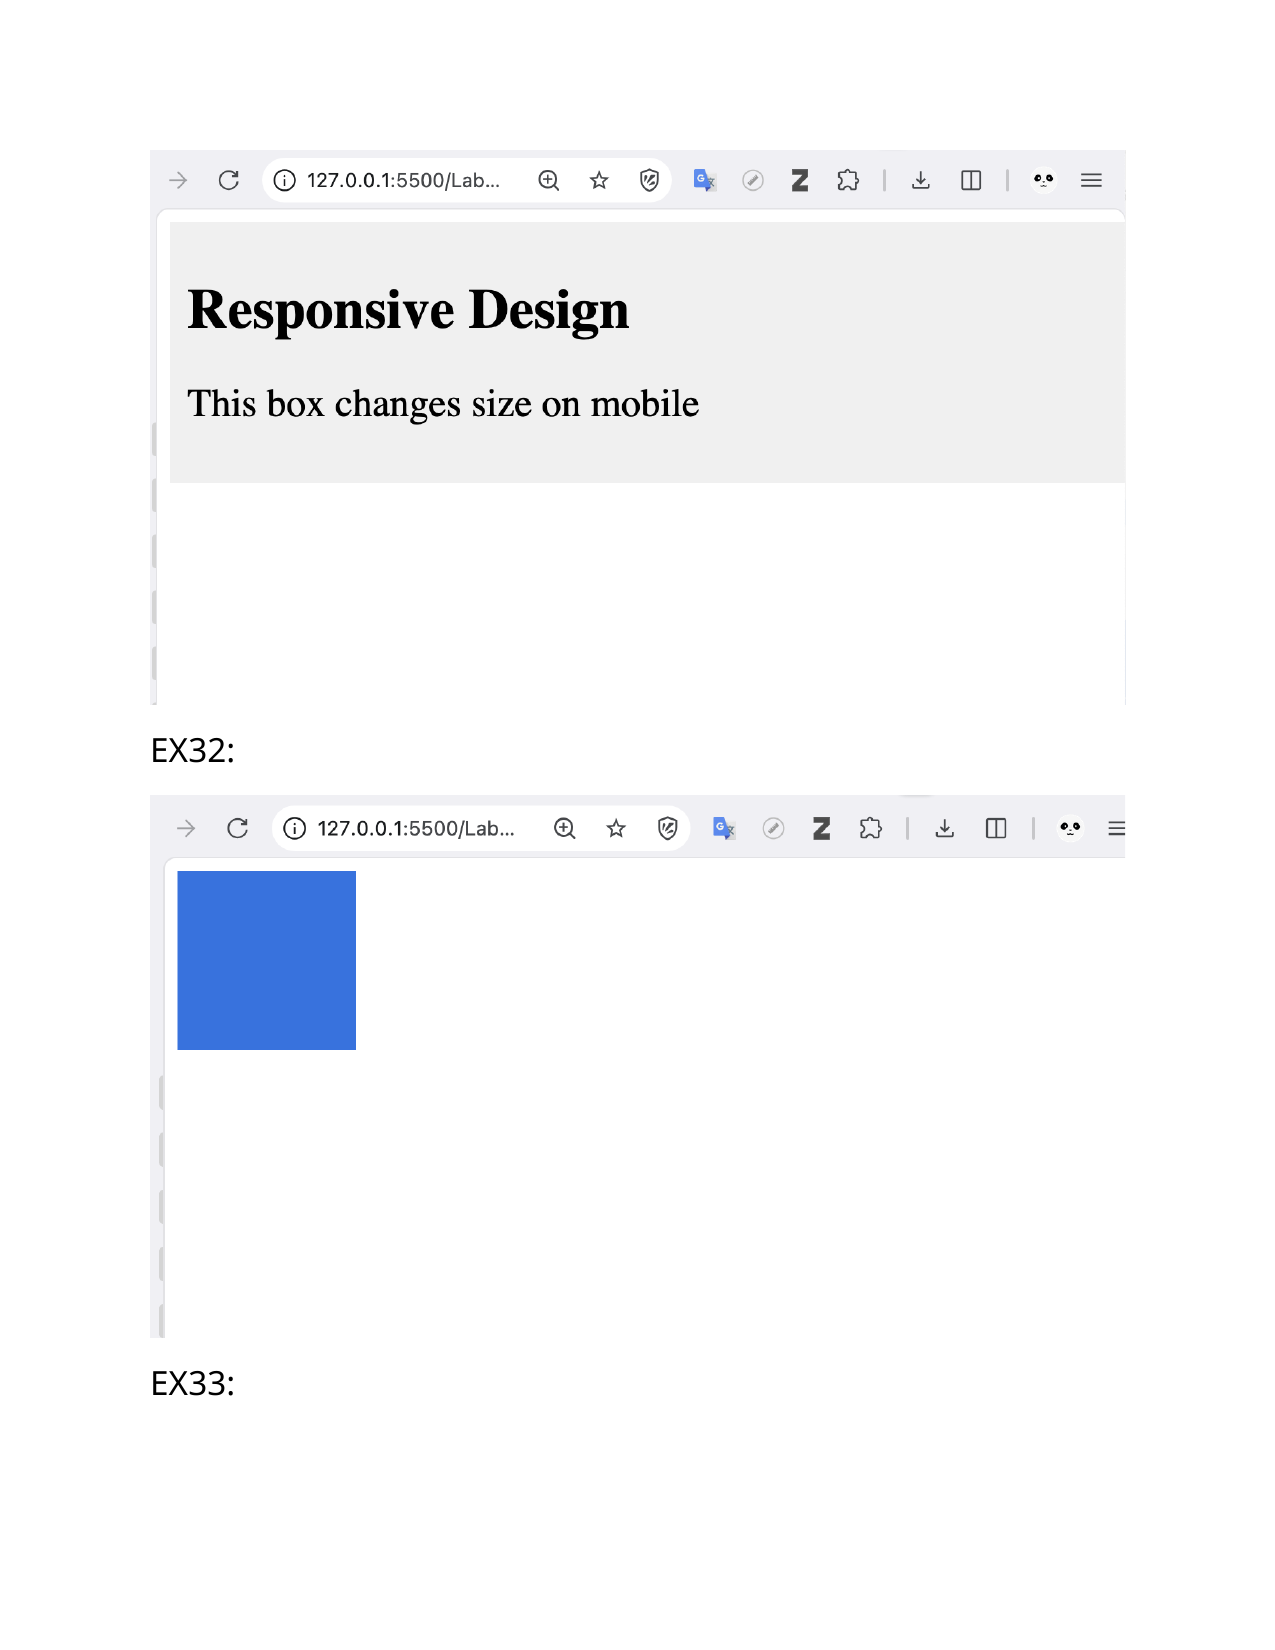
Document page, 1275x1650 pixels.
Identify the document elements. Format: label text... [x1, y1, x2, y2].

picture [150, 150, 1125, 705]
picture [150, 795, 1125, 1338]
text EX33: [150, 1359, 1125, 1405]
text EX32: [150, 726, 1125, 772]
